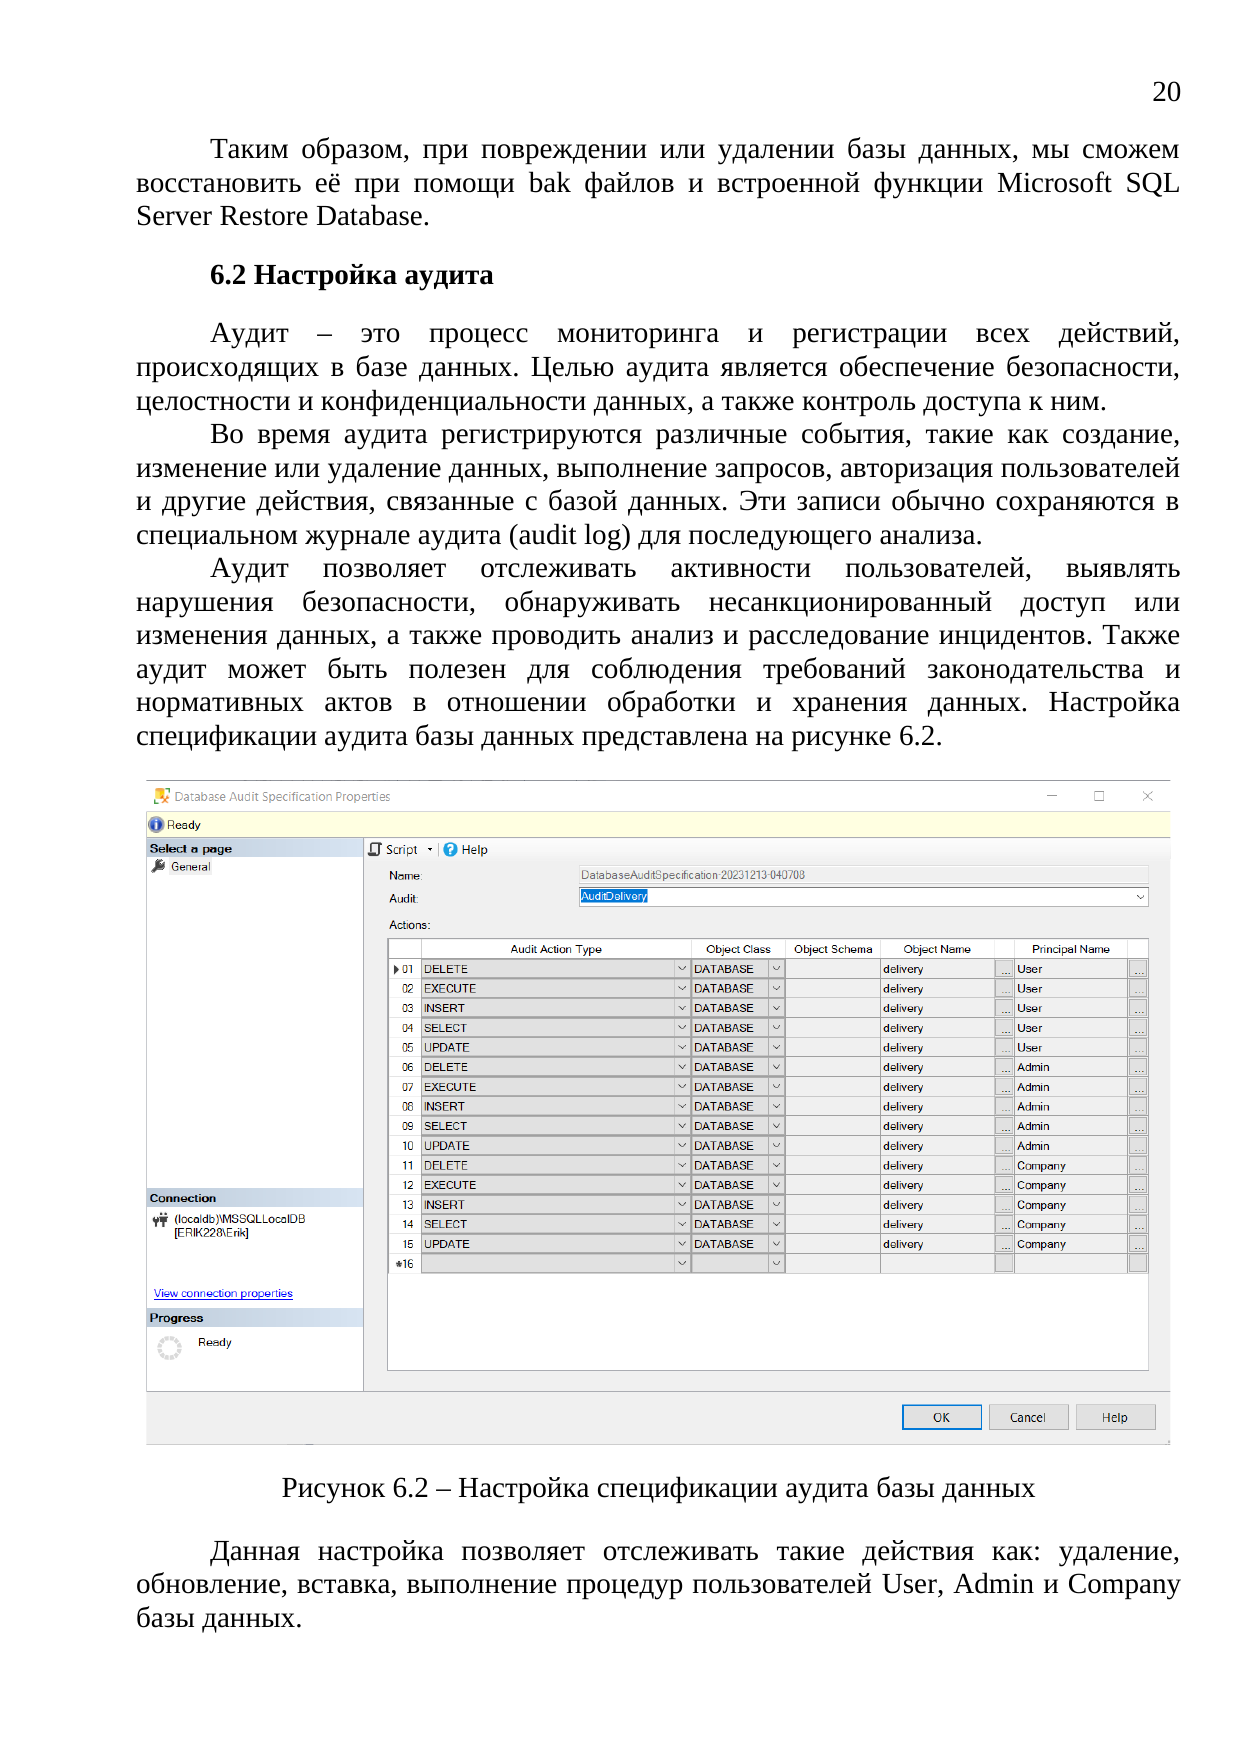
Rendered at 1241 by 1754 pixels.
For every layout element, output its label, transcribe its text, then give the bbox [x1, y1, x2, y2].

text Во время аудита регистрируются различные события, такие как создание, изменение или удаление данных, выполнение запросов, авторизация пользователей и другие действия, связанные с базой данных. Эти записи обычно сохраняются в специальном журнале аудита (audit log) для последующего анализа. [136, 416, 1181, 550]
text Аудит – это процесс мониторинга и регистрации всех действий, происходящих в базе данных. Целью аудита является обеспечение безопасности, целостности и конфиденциальности данных, а также контроль доступа к ним. [136, 316, 1181, 416]
text Таким образом, при повреждении или удалении базы данных, мы сможем восстановить её при помощи bak файлов и встроенной функции Microsoft SQL Server Restore Database. [136, 131, 1181, 232]
text Аудит позволяет отслеживать активности пользователей, выявлять нарушения безопасности, обнаруживать несанкционированный доступ или изменения данных, а также проводить анализ и расследование инцидентов. Также аудит может быть полезен для соблюдения требований законодательства и нормативных актов в отношении обработки и хранения данных. Настройка спецификации аудита базы данных представлена на рисунке 6.2. [136, 550, 1181, 752]
picture [146, 780, 1171, 1445]
text 6.2 Настройка аудита [136, 257, 1181, 291]
text Рисунок 6.2 – Настройка спецификации аудита базы данных [136, 1470, 1181, 1503]
text Данная настройка позволяет отслеживать такие действия как: удаление, обновление, вставка, выполнение процедур пользователей User, Admin и Company базы данных. [136, 1533, 1181, 1633]
